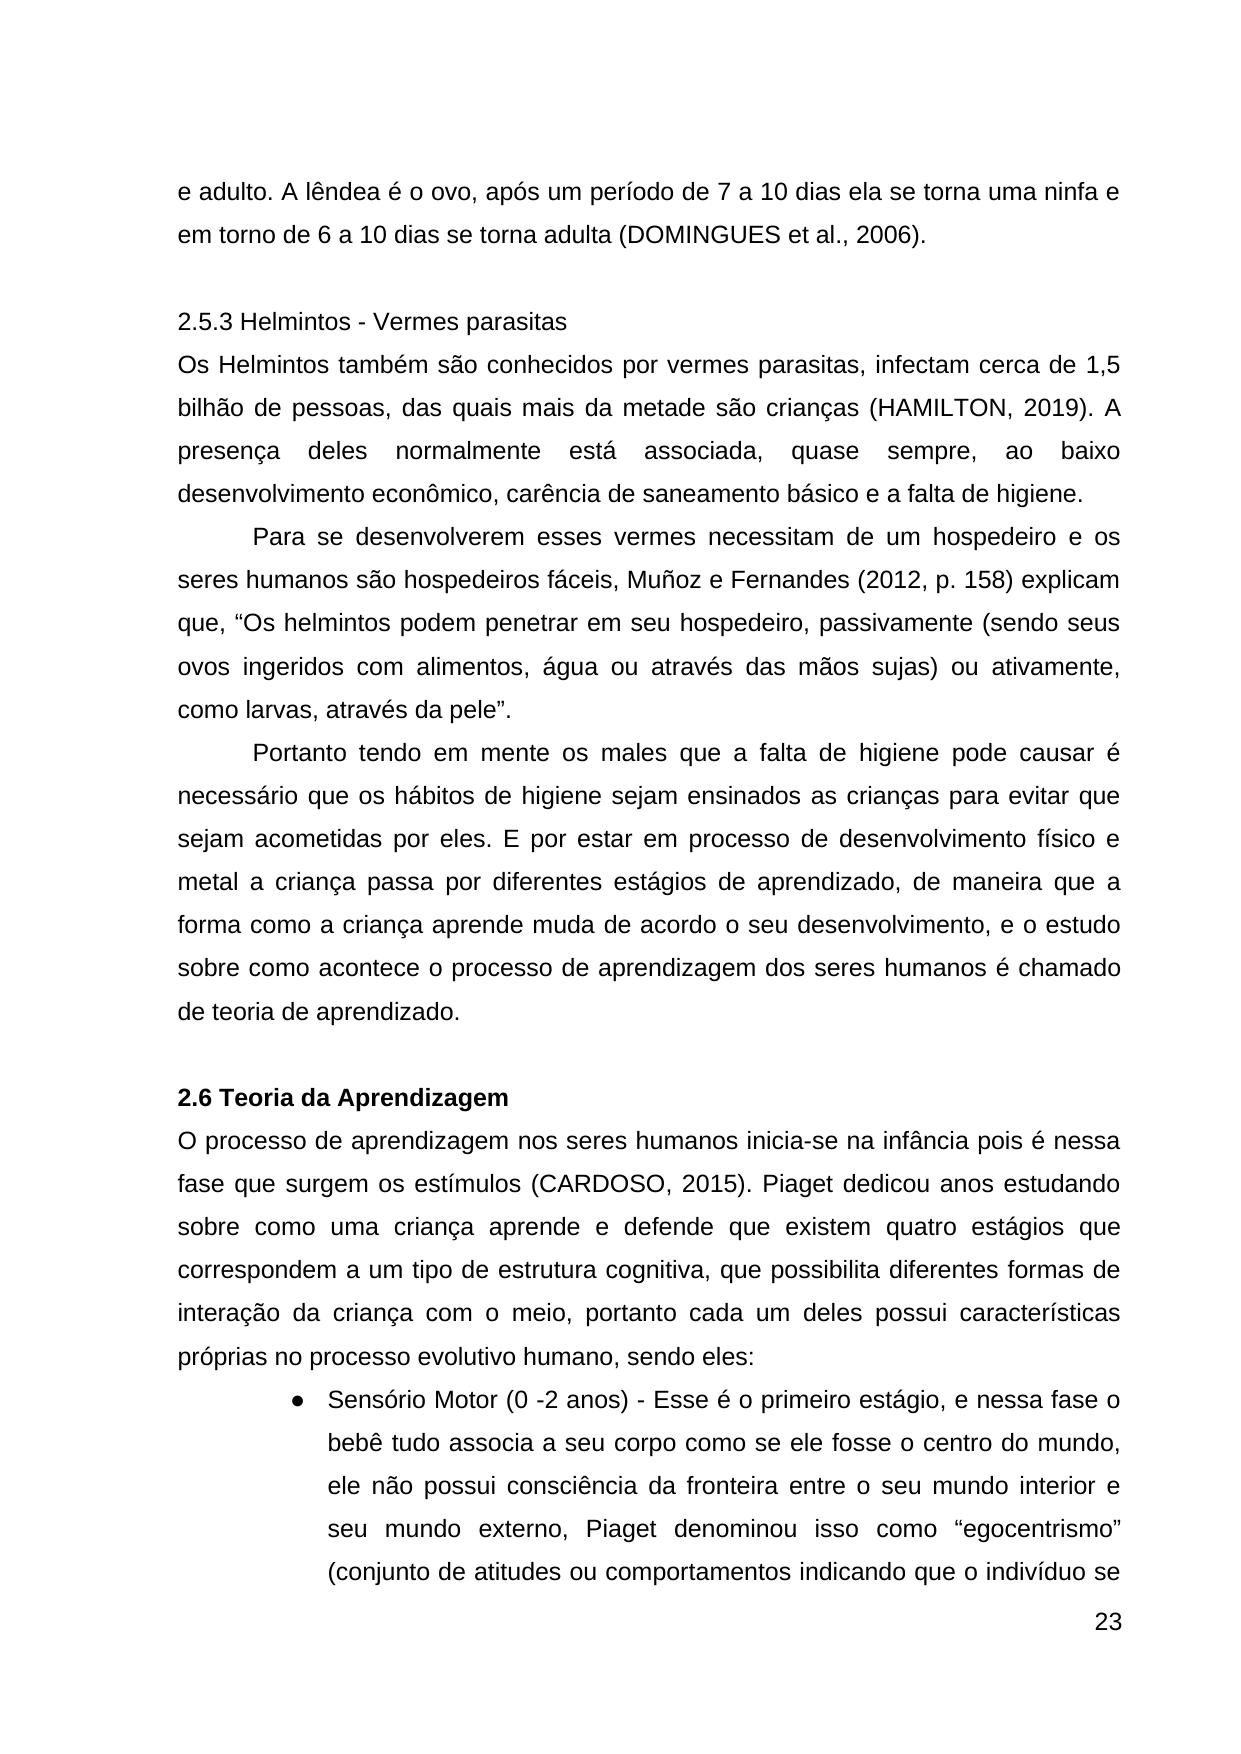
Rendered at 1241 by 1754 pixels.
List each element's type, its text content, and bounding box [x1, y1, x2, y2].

subtitle 2.6 Teoria da Aprendizagem [177, 1083, 1122, 1112]
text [177, 177, 1122, 249]
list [290, 1385, 1122, 1586]
text Portanto tendo em mente os males que a falta de higiene pode causar é necessário que os hábitos de higiene sejam ensinados as crianças para evitar que sejam acometidas por eles. E por estar em processo de desenvolvimento físico e metal a criança passa por diferentes estágios de aprendizado, de maneira que a forma como a criança aprende muda de acordo o seu desenvolvimento, e o estudo sobre como acontece o processo de aprendizagem dos seres humanos é chamado de teoria de aprendizado. [177, 738, 1122, 1025]
text O processo de aprendizagem nos seres humanos inicia-se na infância pois é nessa fase que surgem os estímulos (CARDOSO, 2015). Piaget dedicou anos estudando sobre como uma criança aprende e defende que existem quatro estágios que correspondem a um tipo de estrutura cognitiva, que possibilita diferentes formas de interação da criança com o meio, portanto cada um deles possui características próprias no processo evolutivo humano, sendo eles: [177, 1126, 1122, 1370]
subtitle 2.5.3 Helmintos - Vermes parasitas [177, 307, 1122, 335]
text Para se desenvolverem esses vermes necessitam de um hospedeiro e os seres humanos são hospedeiros fáceis, Muñoz e Fernandes (2012, p. 158) explicam que, “Os helmintos podem penetrar em seu hospedeiro, passivamente (sendo seus ovos ingeridos com alimentos, água ou através das mãos sujas) ou ativamente, como larvas, através da pele”. [177, 522, 1122, 723]
text Os Helmintos também são conhecidos por vermes parasitas, infectam cerca de 1,5 bilhão de pessoas, das quais mais da metade são crianças (HAMILTON, 2019). A presença deles normalmente está associada, quase sempre, ao baixo desenvolvimento econômico, carência de saneamento básico e a falta de higiene. [177, 350, 1122, 508]
